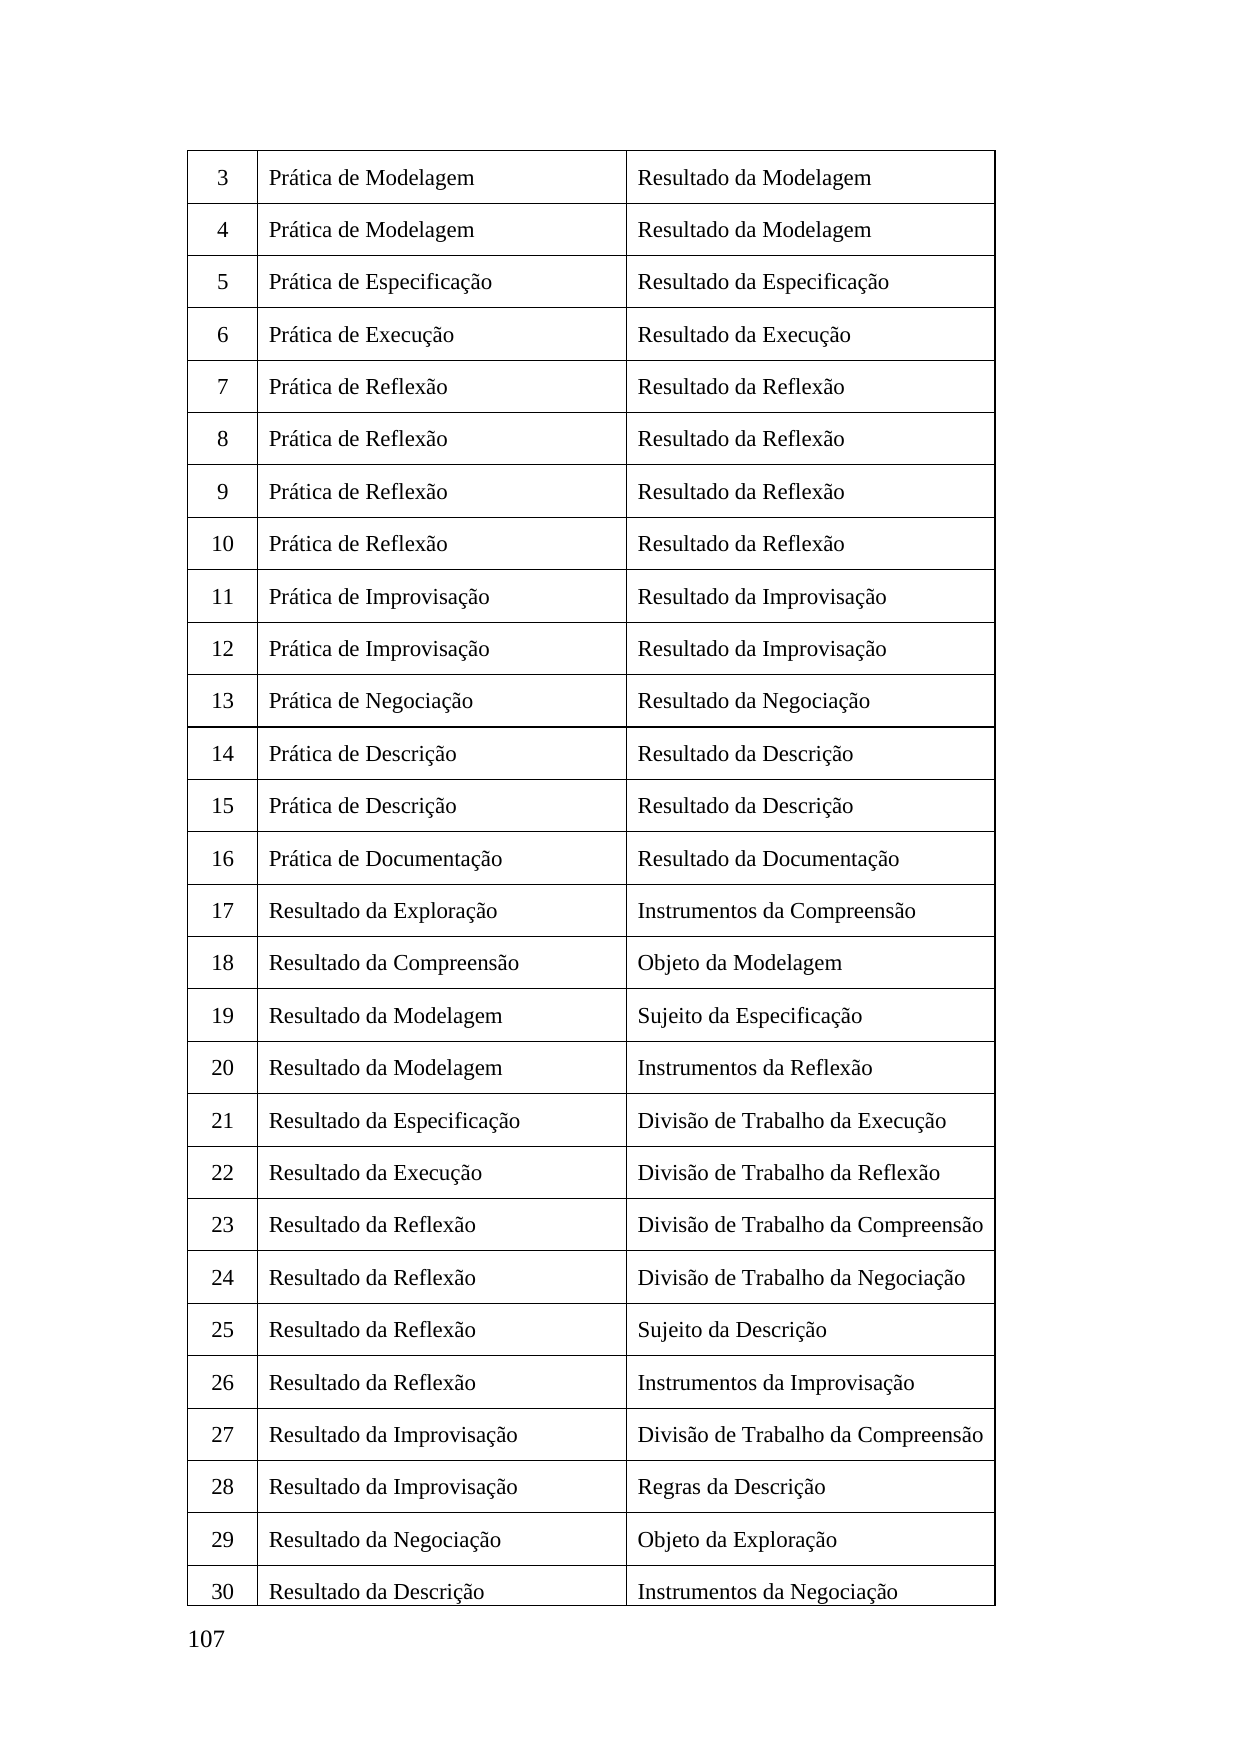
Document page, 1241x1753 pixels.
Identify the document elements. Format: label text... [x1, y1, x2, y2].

table_cell Resultado da Modelagem [258, 1042, 626, 1093]
table_cell Sujeito da Especificação [627, 989, 994, 1041]
table_cell Resultado da Reflexão [258, 1199, 626, 1250]
table_cell Resultado da Execução [627, 308, 994, 359]
table_cell Prática de Execução [258, 308, 626, 359]
table_cell 22 [188, 1147, 257, 1198]
table_cell 4 [188, 204, 257, 255]
table_cell Prática de Reflexão [258, 518, 626, 569]
table_cell Prática de Reflexão [258, 361, 626, 412]
table_cell 24 [188, 1251, 257, 1303]
table_cell 6 [188, 308, 257, 359]
table_cell 8 [188, 413, 257, 464]
table_cell Prática de Modelagem [258, 151, 626, 202]
table_cell 17 [188, 885, 257, 936]
table_cell Resultado da Modelagem [627, 204, 994, 255]
table_cell Divisão de Trabalho da Execução [627, 1094, 994, 1146]
table_cell 20 [188, 1042, 257, 1093]
table_cell Resultado da Compreensão [258, 937, 626, 988]
table_cell Resultado da Reflexão [627, 361, 994, 412]
table_cell Resultado da Documentação [627, 832, 994, 883]
table_cell Resultado da Exploração [258, 885, 626, 936]
table_cell 21 [188, 1094, 257, 1146]
table_cell 15 [188, 780, 257, 831]
table_cell Instrumentos da Improvisação [627, 1356, 994, 1407]
table_cell 29 [188, 1513, 257, 1565]
table_cell 11 [188, 570, 257, 622]
table_cell 28 [188, 1461, 257, 1512]
table_cell Resultado da Modelagem [258, 989, 626, 1041]
table_cell Prática de Reflexão [258, 465, 626, 517]
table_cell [258, 1566, 626, 1604]
table_cell Divisão de Trabalho da Reflexão [627, 1147, 994, 1198]
table_cell Prática de Reflexão [258, 413, 626, 464]
table_cell 7 [188, 361, 257, 412]
table_cell Resultado da Negociação [627, 675, 994, 726]
table_cell Resultado da Reflexão [258, 1356, 626, 1407]
table_cell Instrumentos da Reflexão [627, 1042, 994, 1093]
table_cell Resultado da Negociação [258, 1513, 626, 1565]
table_cell 12 [188, 623, 257, 674]
table_cell Instrumentos da Compreensão [627, 885, 994, 936]
table_cell 27 [188, 1409, 257, 1460]
table_cell 9 [188, 465, 257, 517]
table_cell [627, 1566, 994, 1604]
table_cell Prática de Improvisação [258, 623, 626, 674]
table_cell Resultado da Reflexão [258, 1251, 626, 1303]
table_cell Prática de Negociação [258, 675, 626, 726]
table_cell Resultado da Improvisação [627, 623, 994, 674]
table_cell Resultado da Descrição [627, 728, 994, 779]
table_cell 18 [188, 937, 257, 988]
table_cell Resultado da Reflexão [627, 413, 994, 464]
table_cell 26 [188, 1356, 257, 1407]
table_cell Objeto da Modelagem [627, 937, 994, 988]
table_cell Resultado da Improvisação [258, 1409, 626, 1460]
table_cell 16 [188, 832, 257, 883]
table_cell 3 [188, 151, 257, 202]
table_cell Resultado da Execução [258, 1147, 626, 1198]
table_cell Resultado da Descrição [627, 780, 994, 831]
table_cell Divisão de Trabalho da Negociação [627, 1251, 994, 1303]
table_cell Prática de Improvisação [258, 570, 626, 622]
table_cell Resultado da Reflexão [258, 1304, 626, 1355]
table_cell Divisão de Trabalho da Compreensão [627, 1409, 994, 1460]
table_cell Sujeito da Descrição [627, 1304, 994, 1355]
table_cell Resultado da Improvisação [258, 1461, 626, 1512]
table_cell Resultado da Especificação [258, 1094, 626, 1146]
table_cell 30 [188, 1566, 257, 1604]
table_cell 13 [188, 675, 257, 726]
table_cell Prática de Descrição [258, 780, 626, 831]
table_cell 14 [188, 728, 257, 779]
table_cell Resultado da Especificação [627, 256, 994, 307]
table_cell Prática de Modelagem [258, 204, 626, 255]
table_cell 19 [188, 989, 257, 1041]
table_cell Resultado da Reflexão [627, 465, 994, 517]
table_cell Resultado da Reflexão [627, 518, 994, 569]
table_cell 25 [188, 1304, 257, 1355]
table_cell Resultado da Improvisação [627, 570, 994, 622]
table_cell Regras da Descrição [627, 1461, 994, 1512]
table_cell Divisão de Trabalho da Compreensão [627, 1199, 994, 1250]
table_cell Prática de Documentação [258, 832, 626, 883]
table_cell Prática de Especificação [258, 256, 626, 307]
table_cell Prática de Descrição [258, 728, 626, 779]
table_cell Resultado da Modelagem [627, 151, 994, 202]
table_cell 5 [188, 256, 257, 307]
table_cell 10 [188, 518, 257, 569]
table_cell 23 [188, 1199, 257, 1250]
table_cell Objeto da Exploração [627, 1513, 994, 1565]
